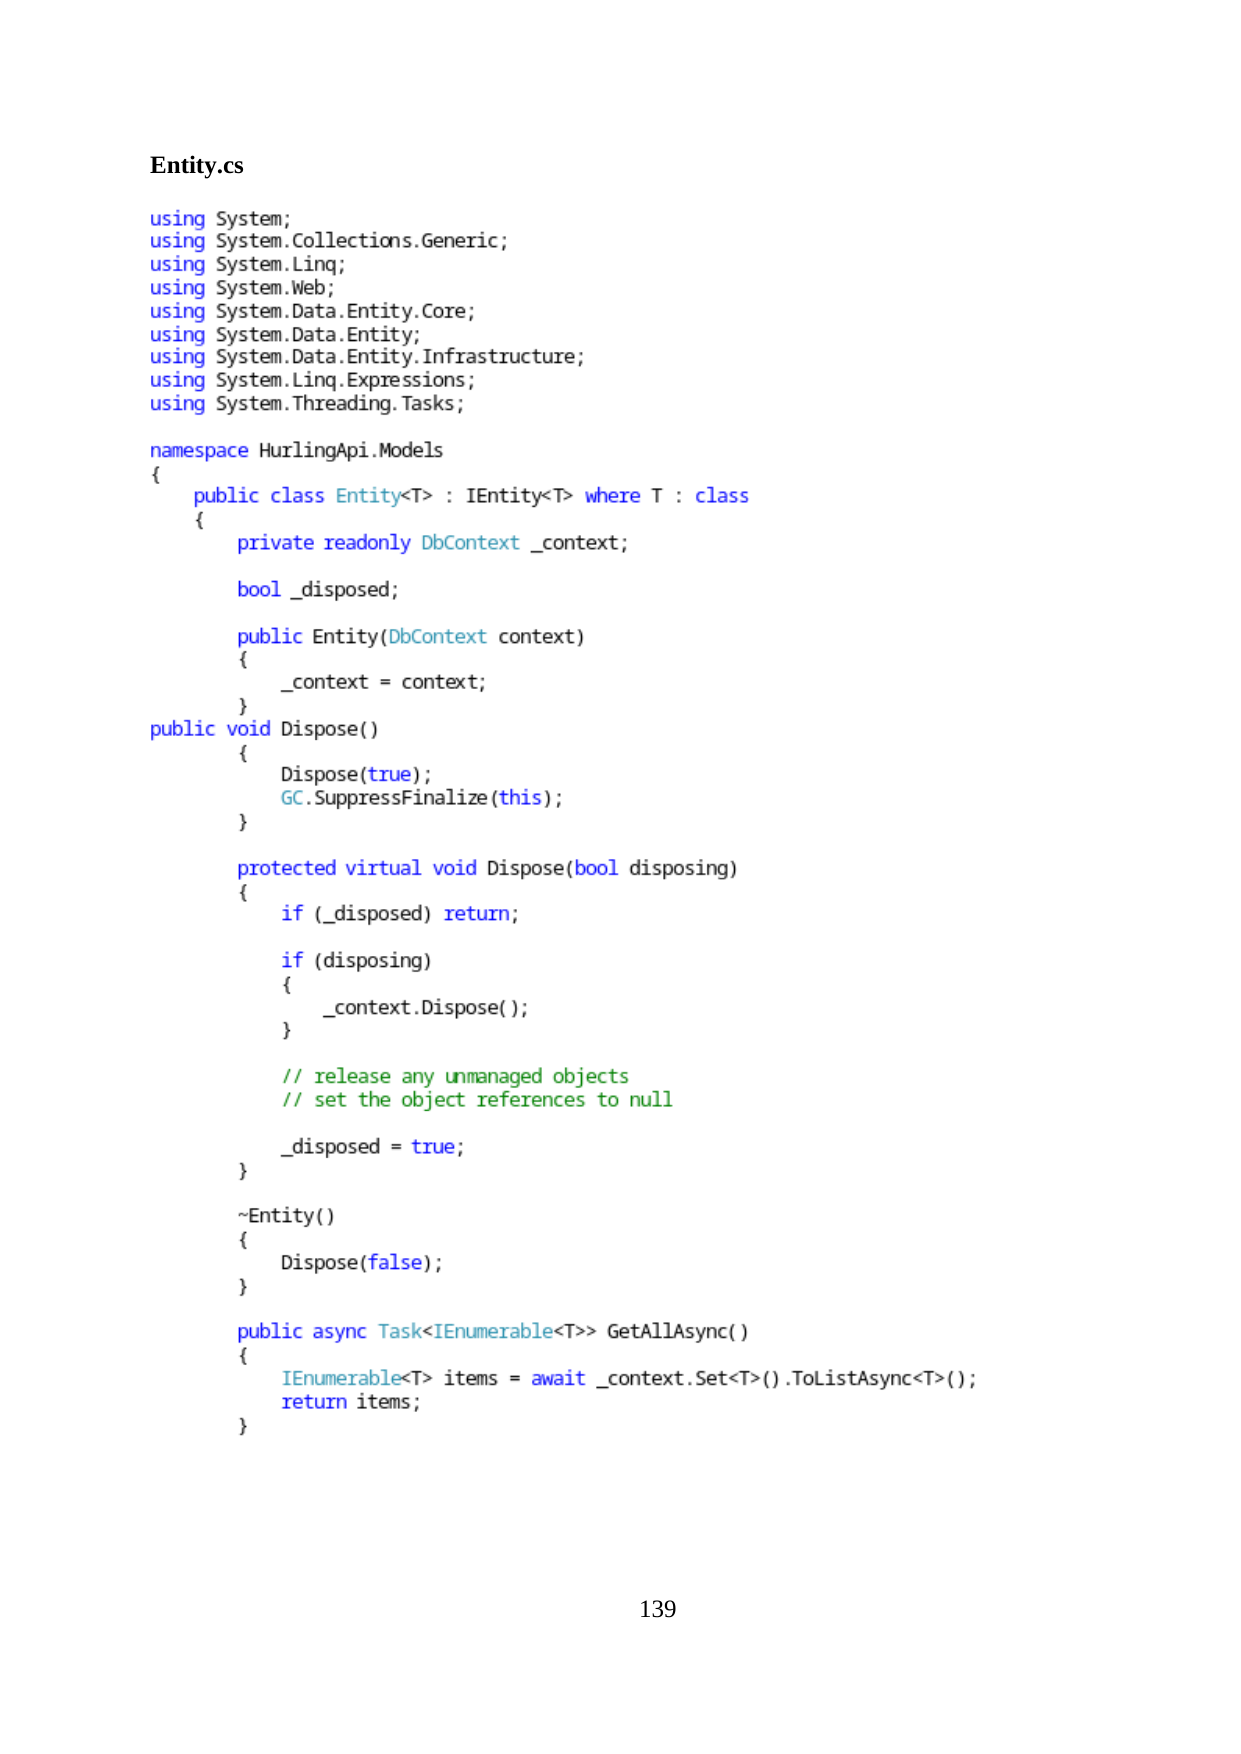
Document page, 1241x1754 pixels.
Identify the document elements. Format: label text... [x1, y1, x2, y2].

subtitle Entity.cs [150, 150, 1090, 179]
